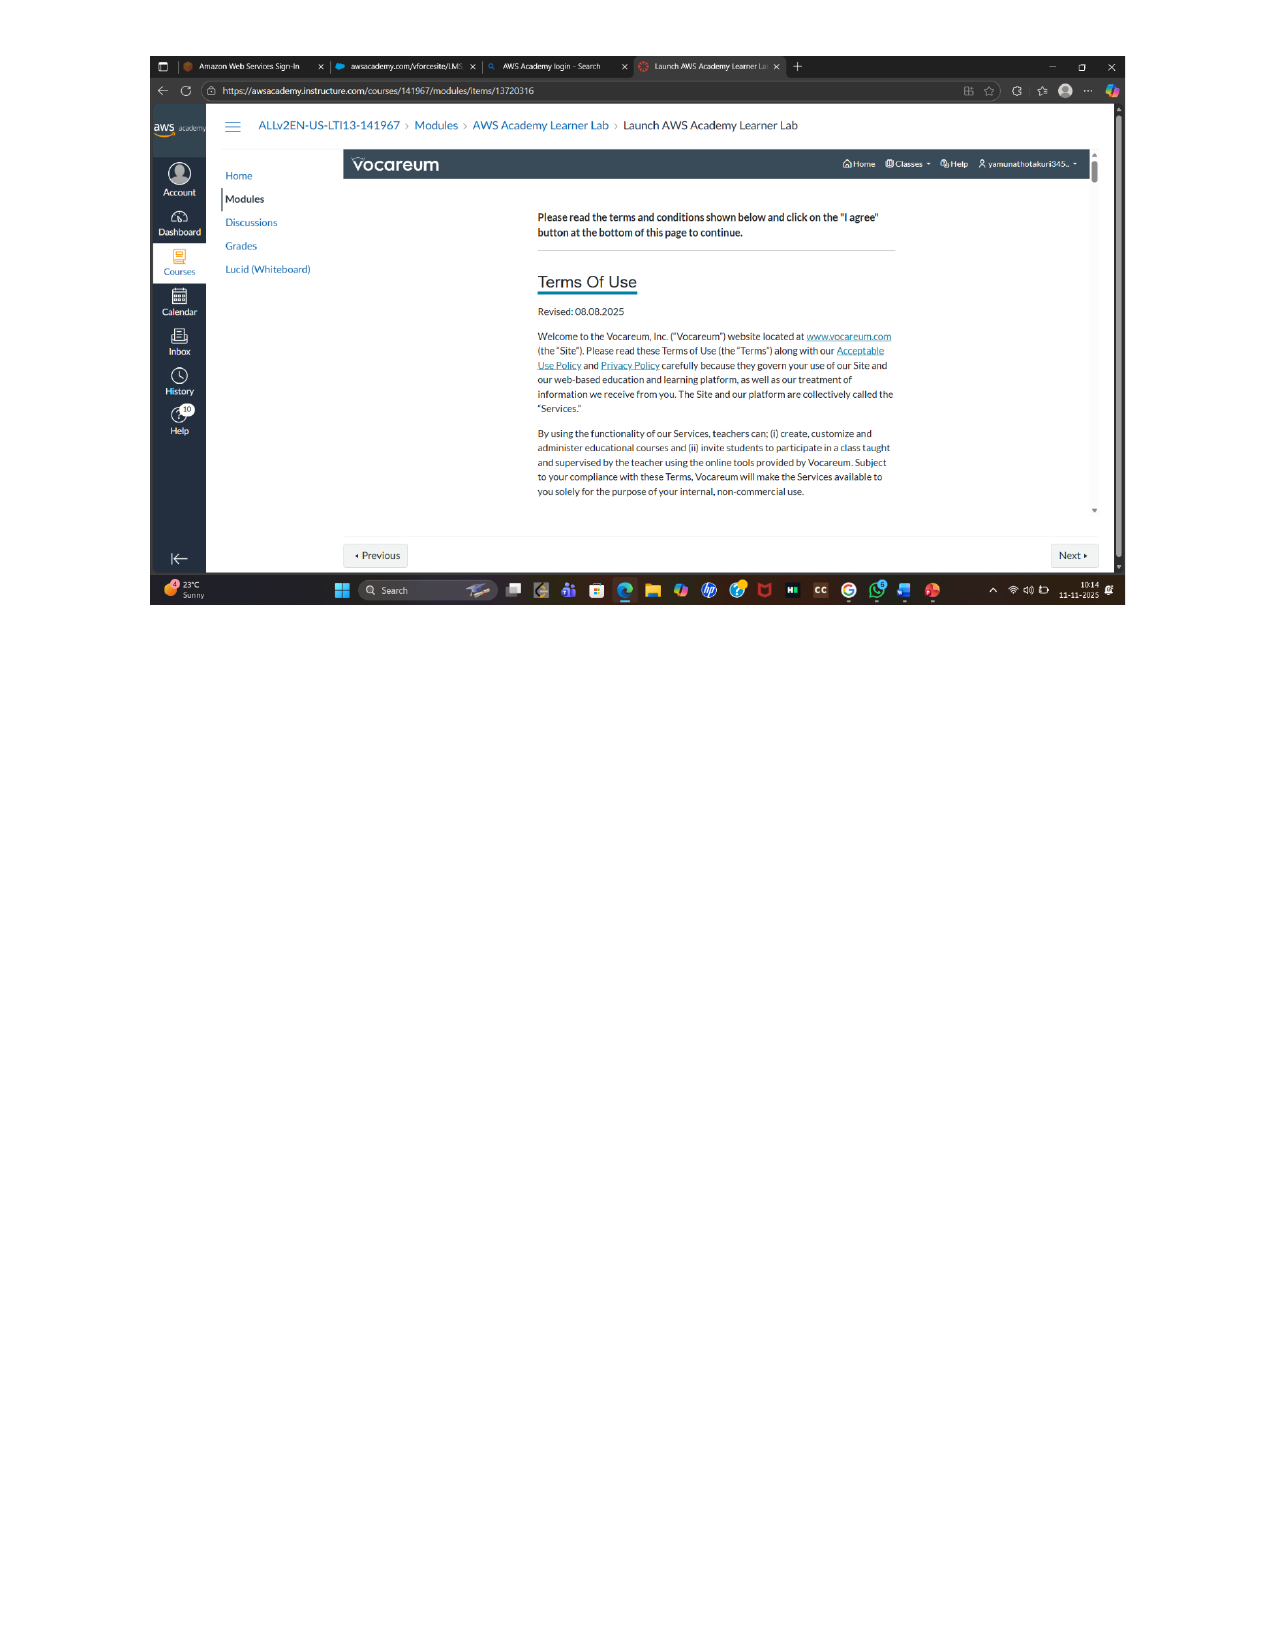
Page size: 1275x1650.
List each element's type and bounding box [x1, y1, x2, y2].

picture [150, 56, 1125, 605]
